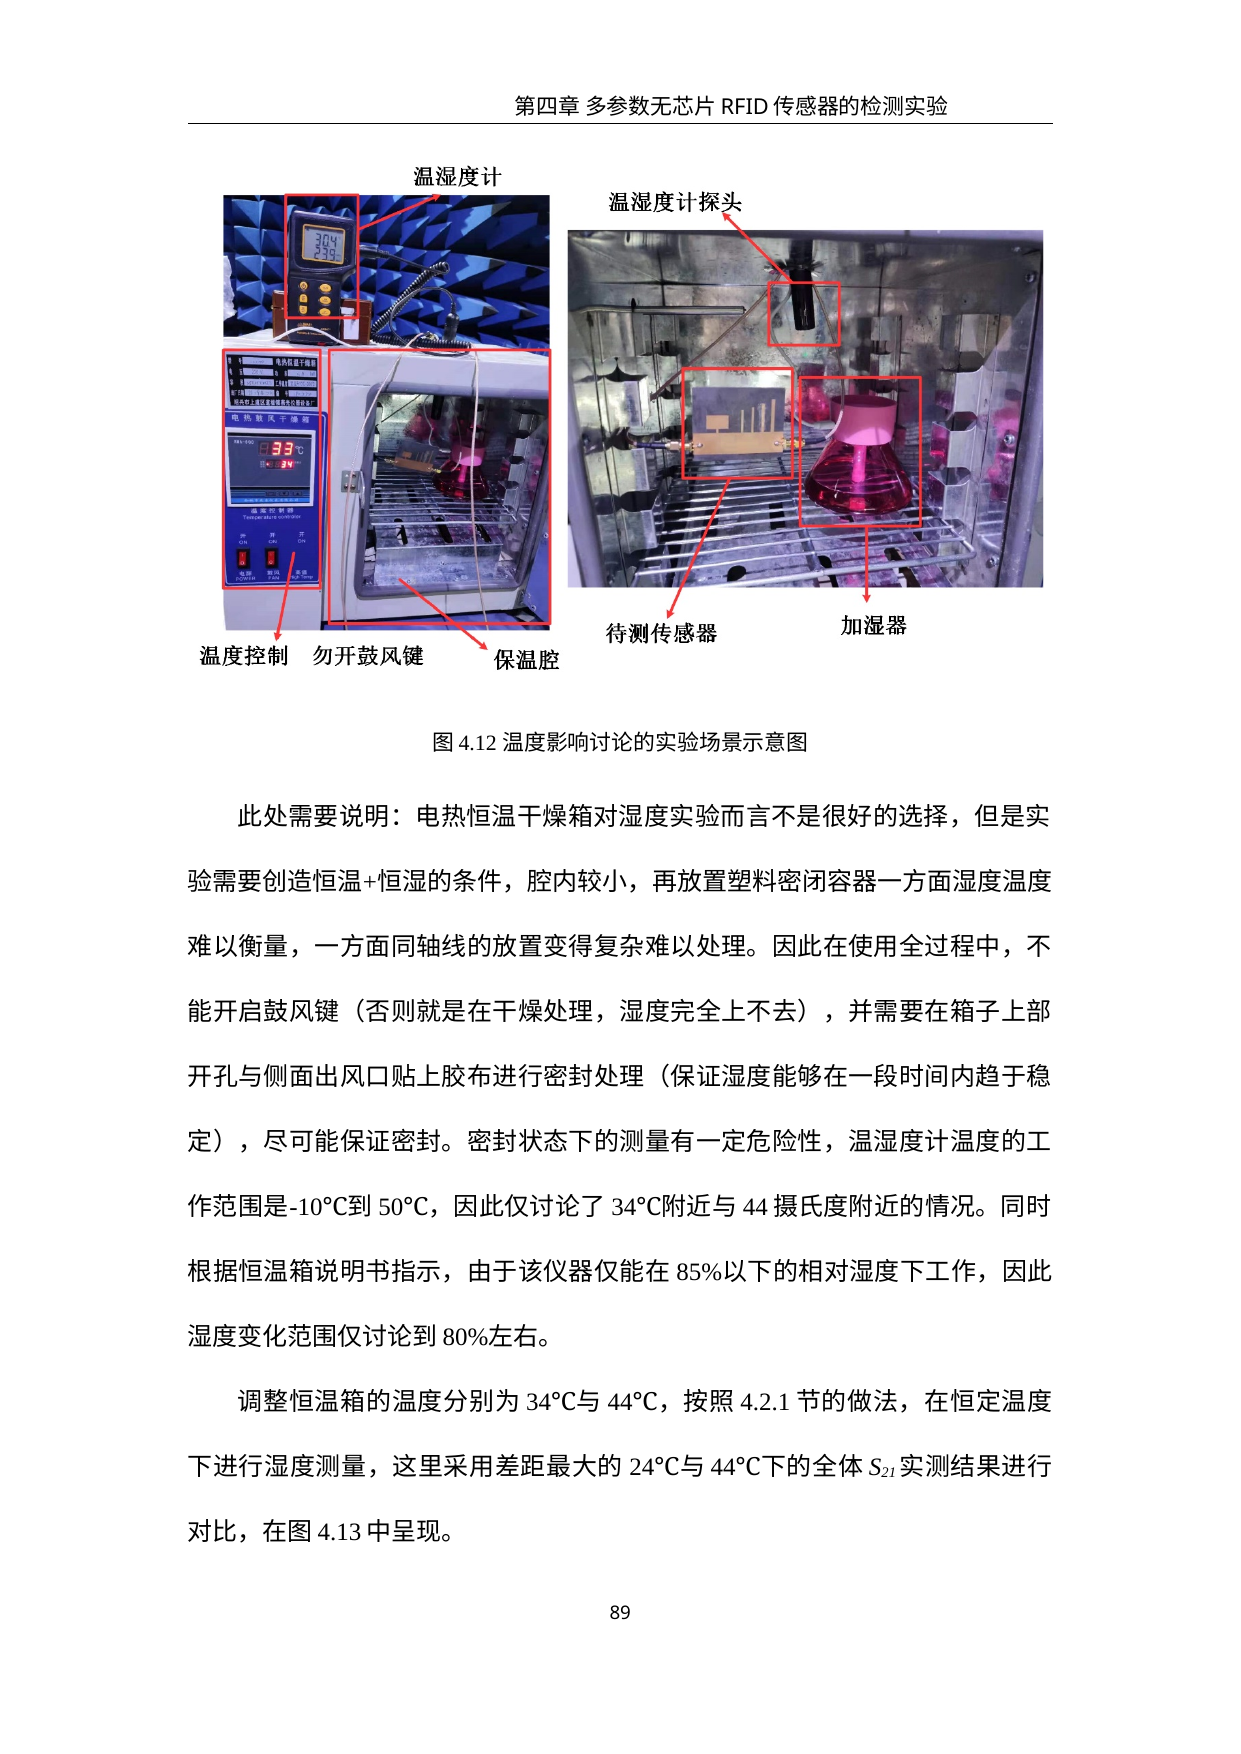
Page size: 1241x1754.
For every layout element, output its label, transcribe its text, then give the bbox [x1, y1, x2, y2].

text 图4.12 温度影响讨论的实验场景示意图 [187, 725, 1053, 757]
picture [187, 159, 1044, 682]
text 调整恒温箱的温度分别为34℃与44℃，按照4.2.1节的做法，在恒定温度下进行湿度测量，这里采用差距最大的24℃与44℃下的全体S21实测结果进行对比，在图4.13中呈现。 [187, 1367, 1053, 1562]
text 此处需要说明：电热恒温干燥箱对湿度实验而言不是很好的选择，但是实验需要创造恒温+恒湿的条件，腔内较小，再放置塑料密闭容器一方面湿度温度难以衡量，一方面同轴线的放置变得复杂难以处理。因此在使用全过程中，不能开启鼓风键（否则就是在干燥处理，湿度完全上不去），并需要在箱子上部开孔与侧面出风口贴上胶布进行密封处理（保证湿度能够在一段时间内趋于稳定），尽可能保证密封。密封状态下的测量有一定危险性，温湿度计温度的工作范围是-10℃到50℃，因此仅讨论了34℃附近与44摄氏度附近的情况。同时根据恒温箱说明书指示，由于该仪器仅能在85%以下的相对湿度下工作，因此湿度变化范围仅讨论到80%左右。 [187, 782, 1053, 1367]
